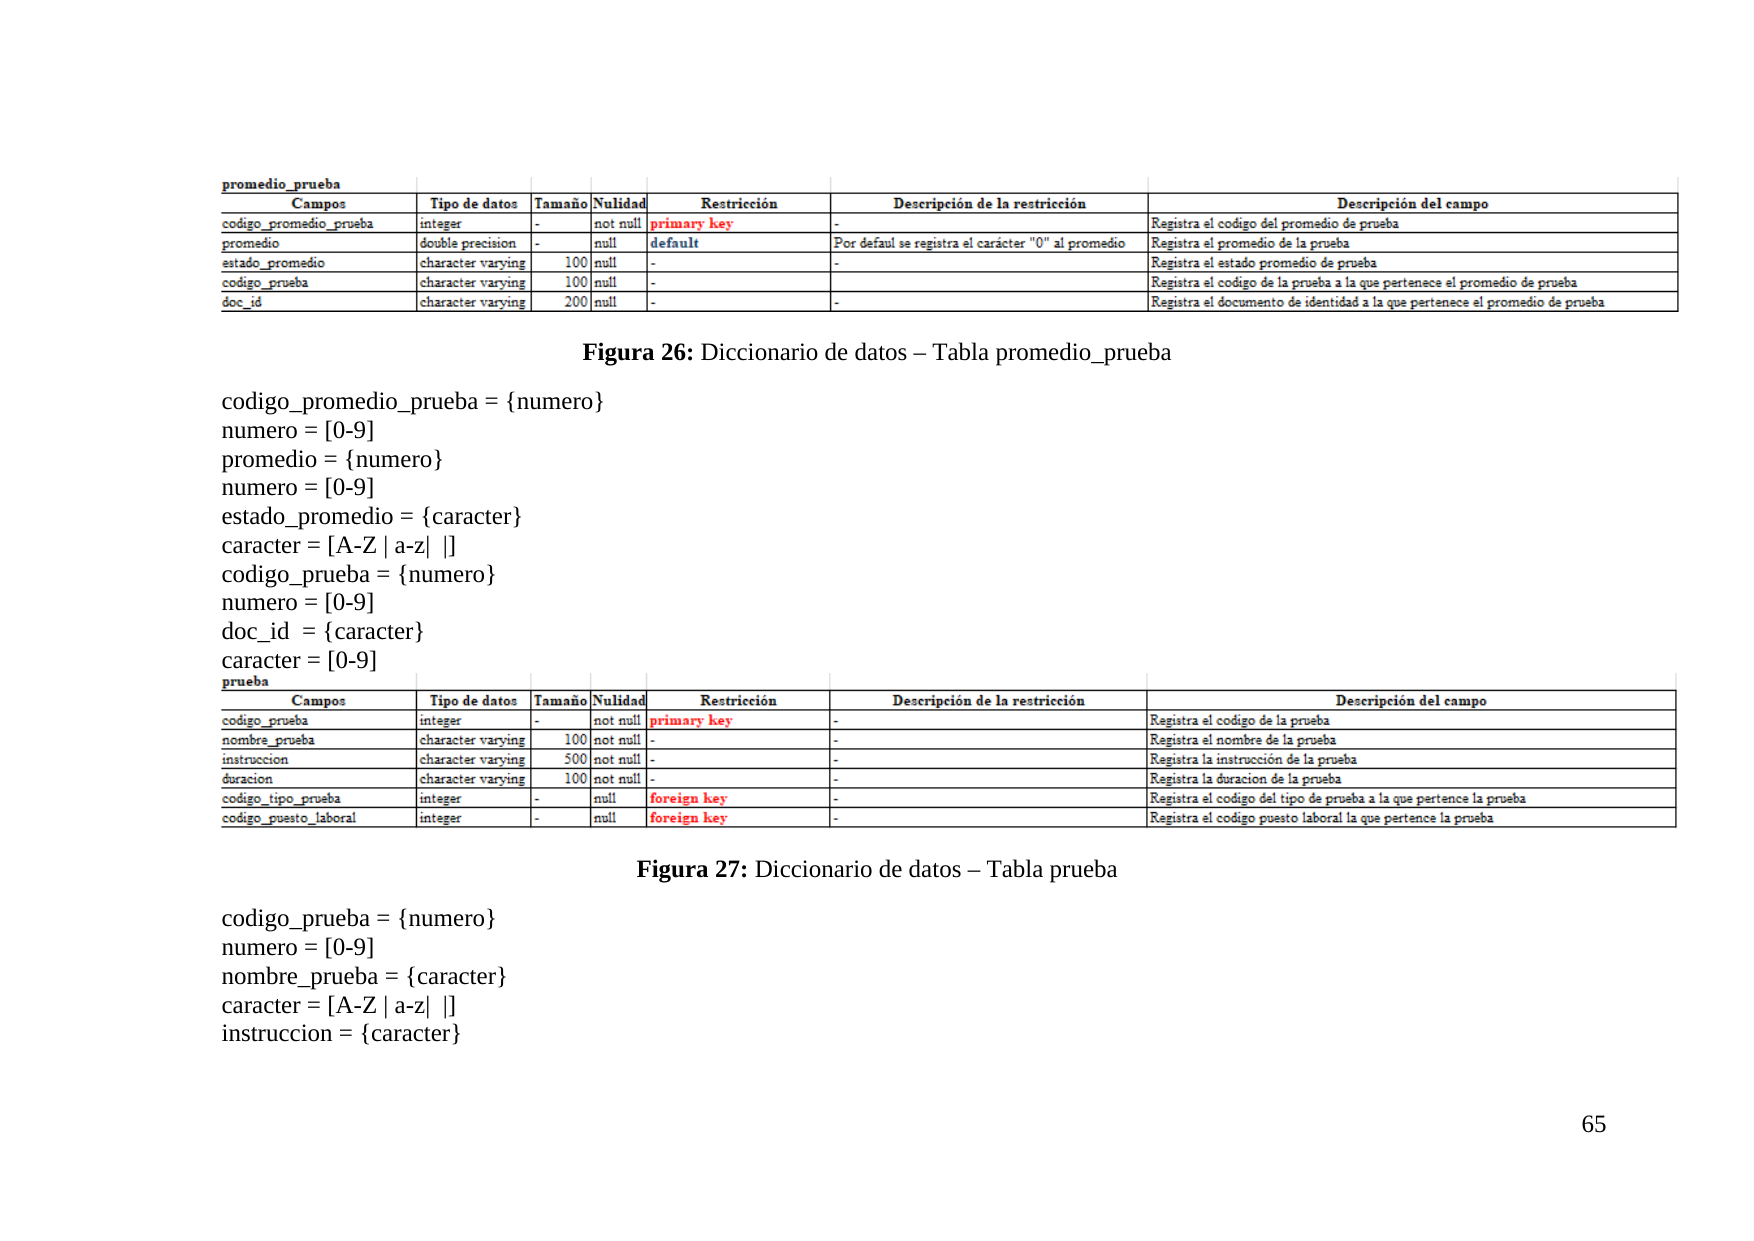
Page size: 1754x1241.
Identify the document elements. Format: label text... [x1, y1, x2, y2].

text doc_id = {caracter} [221, 616, 1606, 645]
picture [221, 177, 1680, 312]
text numero = [0-9] [221, 415, 1606, 444]
text codigo_prueba = {numero} [221, 903, 1606, 932]
text caracter = [A-Z | a-z| |] [221, 530, 1606, 559]
text numero = [0-9] [221, 932, 1606, 961]
text promedio = {numero} [221, 444, 1606, 472]
text caracter = [A-Z | a-z| |] [221, 990, 1606, 1018]
text codigo_prueba = {numero} [221, 559, 1606, 587]
text estado_promedio = {caracter} [221, 501, 1606, 530]
text numero = [0-9] [221, 587, 1606, 616]
picture [221, 673, 1678, 829]
text instruccion = {caracter} [221, 1018, 1606, 1047]
text numero = [0-9] [221, 472, 1606, 501]
text Figura 26: Diccionario de datos – Tabla promedio_prueba [148, 337, 1606, 365]
text nombre_prueba = {caracter} [221, 961, 1606, 990]
text caracter = [0-9] [221, 645, 1606, 673]
text codigo_promedio_prueba = {numero} [221, 386, 1606, 415]
text Figura 27: Diccionario de datos – Tabla prueba [148, 854, 1606, 883]
